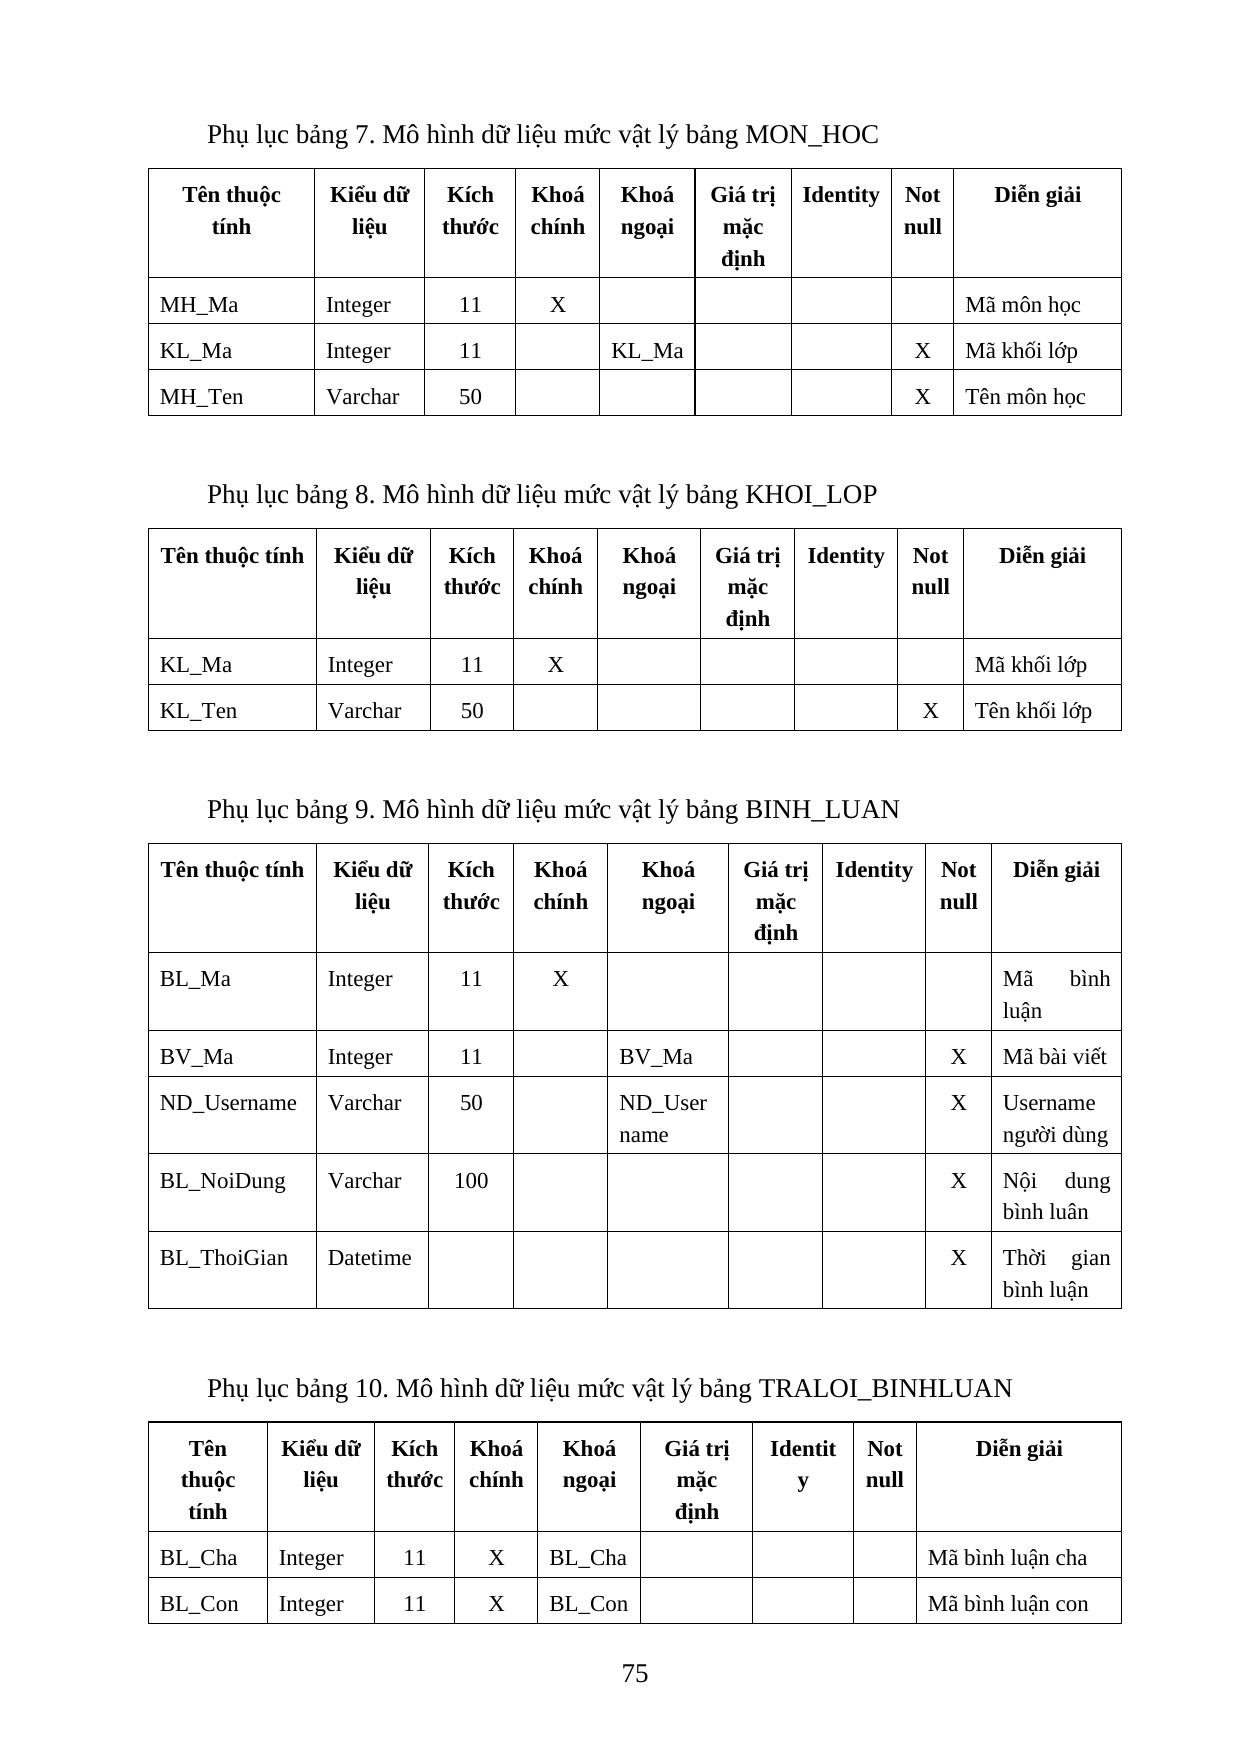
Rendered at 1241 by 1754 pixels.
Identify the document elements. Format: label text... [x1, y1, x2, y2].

table_cell Mã bình luận con [917, 1578, 1121, 1623]
table_cell X [926, 1154, 991, 1231]
table_cell [792, 370, 891, 415]
table_cell ND_Username [608, 1077, 728, 1153]
table_cell X [455, 1532, 537, 1577]
table_cell 11 [429, 1031, 513, 1076]
table_cell [516, 370, 599, 415]
table_cell 50 [425, 370, 515, 415]
table_cell MH_Ten [149, 370, 314, 415]
table_cell [729, 953, 822, 1029]
table_cell [823, 1154, 925, 1231]
table_cell X [926, 1031, 991, 1076]
table_cell X [514, 953, 607, 1029]
table_cell Mã bình luận [992, 953, 1121, 1029]
table_cell [514, 1031, 607, 1076]
table_header Kiểu dữ liệu [268, 1423, 374, 1531]
table_cell Varchar [315, 370, 424, 415]
table_header Kích thước [429, 844, 513, 952]
table_header Identity [795, 529, 897, 637]
table_cell [516, 324, 599, 369]
table_cell [898, 639, 963, 683]
table_cell BL_ThoiGian [149, 1232, 316, 1308]
table_cell [641, 1532, 752, 1577]
table_cell [514, 1232, 607, 1308]
table_cell Varchar [317, 685, 430, 729]
table_cell [823, 1031, 925, 1076]
table_header Khoá chính [514, 844, 607, 952]
table_cell BL_Cha [149, 1532, 267, 1577]
table_cell Varchar [317, 1077, 428, 1153]
table_cell X [926, 1077, 991, 1153]
table_header Identity [823, 844, 925, 952]
table_cell Integer [315, 278, 424, 323]
table_cell [696, 278, 791, 323]
table_cell Integer [268, 1578, 374, 1623]
table_cell [729, 1031, 822, 1076]
table_header Kiểu dữ liệu [317, 844, 428, 952]
table_header Tên thuộc tính [149, 844, 316, 952]
table_header Diễn giải [992, 844, 1121, 952]
table_header Not null [926, 844, 991, 952]
table_cell BL_Cha [538, 1532, 640, 1577]
table_cell Datetime [317, 1232, 428, 1308]
table_cell Integer [317, 1031, 428, 1076]
table_cell [701, 685, 794, 729]
table_cell [795, 639, 897, 683]
table_header Not null [854, 1423, 916, 1531]
table_cell KL_Ma [600, 324, 694, 369]
table_cell [854, 1578, 916, 1623]
table_cell [753, 1578, 853, 1623]
table_cell [600, 278, 694, 323]
table_cell 100 [429, 1154, 513, 1231]
table_cell 11 [429, 953, 513, 1029]
table_cell Integer [315, 324, 424, 369]
table_cell [608, 953, 728, 1029]
table_cell [701, 639, 794, 683]
text Phụ lục bảng 8. Mô hình dữ liệu mức vật lý bảng KHOI_LOP [148, 478, 1122, 510]
table_header Identity [792, 169, 891, 277]
table_cell Username người dùng [992, 1077, 1121, 1153]
table_header Identity [753, 1423, 853, 1531]
table_cell [641, 1578, 752, 1623]
table_cell 11 [431, 639, 513, 683]
table_header Diễn giải [964, 529, 1121, 637]
table_cell X [892, 324, 953, 369]
text Phụ lục bảng 7. Mô hình dữ liệu mức vật lý bảng MON_HOC [148, 118, 1122, 149]
table_cell Thời gian bình luận [992, 1232, 1121, 1308]
table_cell Mã khối lớp [954, 324, 1121, 369]
table_cell ND_Username [149, 1077, 316, 1153]
table_header Tên thuộc tính [149, 169, 314, 277]
table_header Kiểu dữ liệu [315, 169, 424, 277]
table_cell 11 [425, 324, 515, 369]
table_cell X [455, 1578, 537, 1623]
table_cell [429, 1232, 513, 1308]
table_header Kích thước [431, 529, 513, 637]
table_cell [729, 1154, 822, 1231]
table_cell BL_NoiDung [149, 1154, 316, 1231]
table_header Khoá ngoại [608, 844, 728, 952]
table_cell [514, 1077, 607, 1153]
table_cell KL_Ma [149, 639, 316, 683]
table_cell Integer [317, 639, 430, 683]
table_header Giá trị mặc định [641, 1423, 752, 1531]
table_cell X [926, 1232, 991, 1308]
table_cell Nội dung bình luân [992, 1154, 1121, 1231]
table_cell KL_Ma [149, 324, 314, 369]
table_cell [926, 953, 991, 1029]
table_cell [514, 1154, 607, 1231]
table_cell [792, 278, 891, 323]
table_cell 11 [375, 1578, 454, 1623]
table_cell BL_Con [149, 1578, 267, 1623]
text Phụ lục bảng 9. Mô hình dữ liệu mức vật lý bảng BINH_LUAN [148, 793, 1122, 824]
table_header Kích thước [425, 169, 515, 277]
table_cell BV_Ma [608, 1031, 728, 1076]
table_cell 50 [429, 1077, 513, 1153]
table_header Diễn giải [954, 169, 1121, 277]
table_header Kiểu dữ liệu [317, 529, 430, 637]
table_header Giá trị mặc định [696, 169, 791, 277]
table_cell X [892, 370, 953, 415]
table_header Giá trị mặc định [701, 529, 794, 637]
table_header Khoá ngoại [538, 1423, 640, 1531]
table_header Khoá ngoại [598, 529, 700, 637]
table_cell [792, 324, 891, 369]
table_cell [608, 1232, 728, 1308]
table_cell Mã môn học [954, 278, 1121, 323]
table_header Khoá chính [514, 529, 597, 637]
table_cell BV_Ma [149, 1031, 316, 1076]
table_cell 11 [375, 1532, 454, 1577]
table_header Giá trị mặc định [729, 844, 822, 952]
table_cell KL_Ten [149, 685, 316, 729]
table_cell [795, 685, 897, 729]
table_header Diễn giải [917, 1423, 1121, 1531]
table_cell 50 [431, 685, 513, 729]
table_cell Varchar [317, 1154, 428, 1231]
table_cell Mã khối lớp [964, 639, 1121, 683]
table_cell Mã bài viết [992, 1031, 1121, 1076]
table_cell [600, 370, 694, 415]
table_cell X [514, 639, 597, 683]
table_cell [729, 1232, 822, 1308]
table_cell 11 [425, 278, 515, 323]
table_header Kích thước [375, 1423, 454, 1531]
table_cell [514, 685, 597, 729]
table_header Khoá ngoại [600, 169, 694, 277]
table_header Tên thuộc tính [149, 1423, 267, 1531]
table_cell BL_Con [538, 1578, 640, 1623]
table_cell [753, 1532, 853, 1577]
table_cell Integer [317, 953, 428, 1029]
table_cell [823, 1232, 925, 1308]
table_cell Tên khối lớp [964, 685, 1121, 729]
table_cell X [898, 685, 963, 729]
table_cell [892, 278, 953, 323]
table_cell Tên môn học [954, 370, 1121, 415]
table_cell Integer [268, 1532, 374, 1577]
table_header Tên thuộc tính [149, 529, 316, 637]
table_header Not null [898, 529, 963, 637]
table_cell [598, 685, 700, 729]
text Phụ lục bảng 10. Mô hình dữ liệu mức vật lý bảng TRALOI_BINHLUAN [148, 1372, 1122, 1403]
table_cell [696, 324, 791, 369]
table_cell [729, 1077, 822, 1153]
table_cell MH_Ma [149, 278, 314, 323]
table_cell [608, 1154, 728, 1231]
table_header Not null [892, 169, 953, 277]
table_cell X [516, 278, 599, 323]
table_header Khoá chính [516, 169, 599, 277]
table_cell [696, 370, 791, 415]
table_cell [823, 953, 925, 1029]
table_header Khoá chính [455, 1423, 537, 1531]
table_cell BL_Ma [149, 953, 316, 1029]
table_cell [823, 1077, 925, 1153]
table_cell Mã bình luận cha [917, 1532, 1121, 1577]
table_cell [598, 639, 700, 683]
table_cell [854, 1532, 916, 1577]
